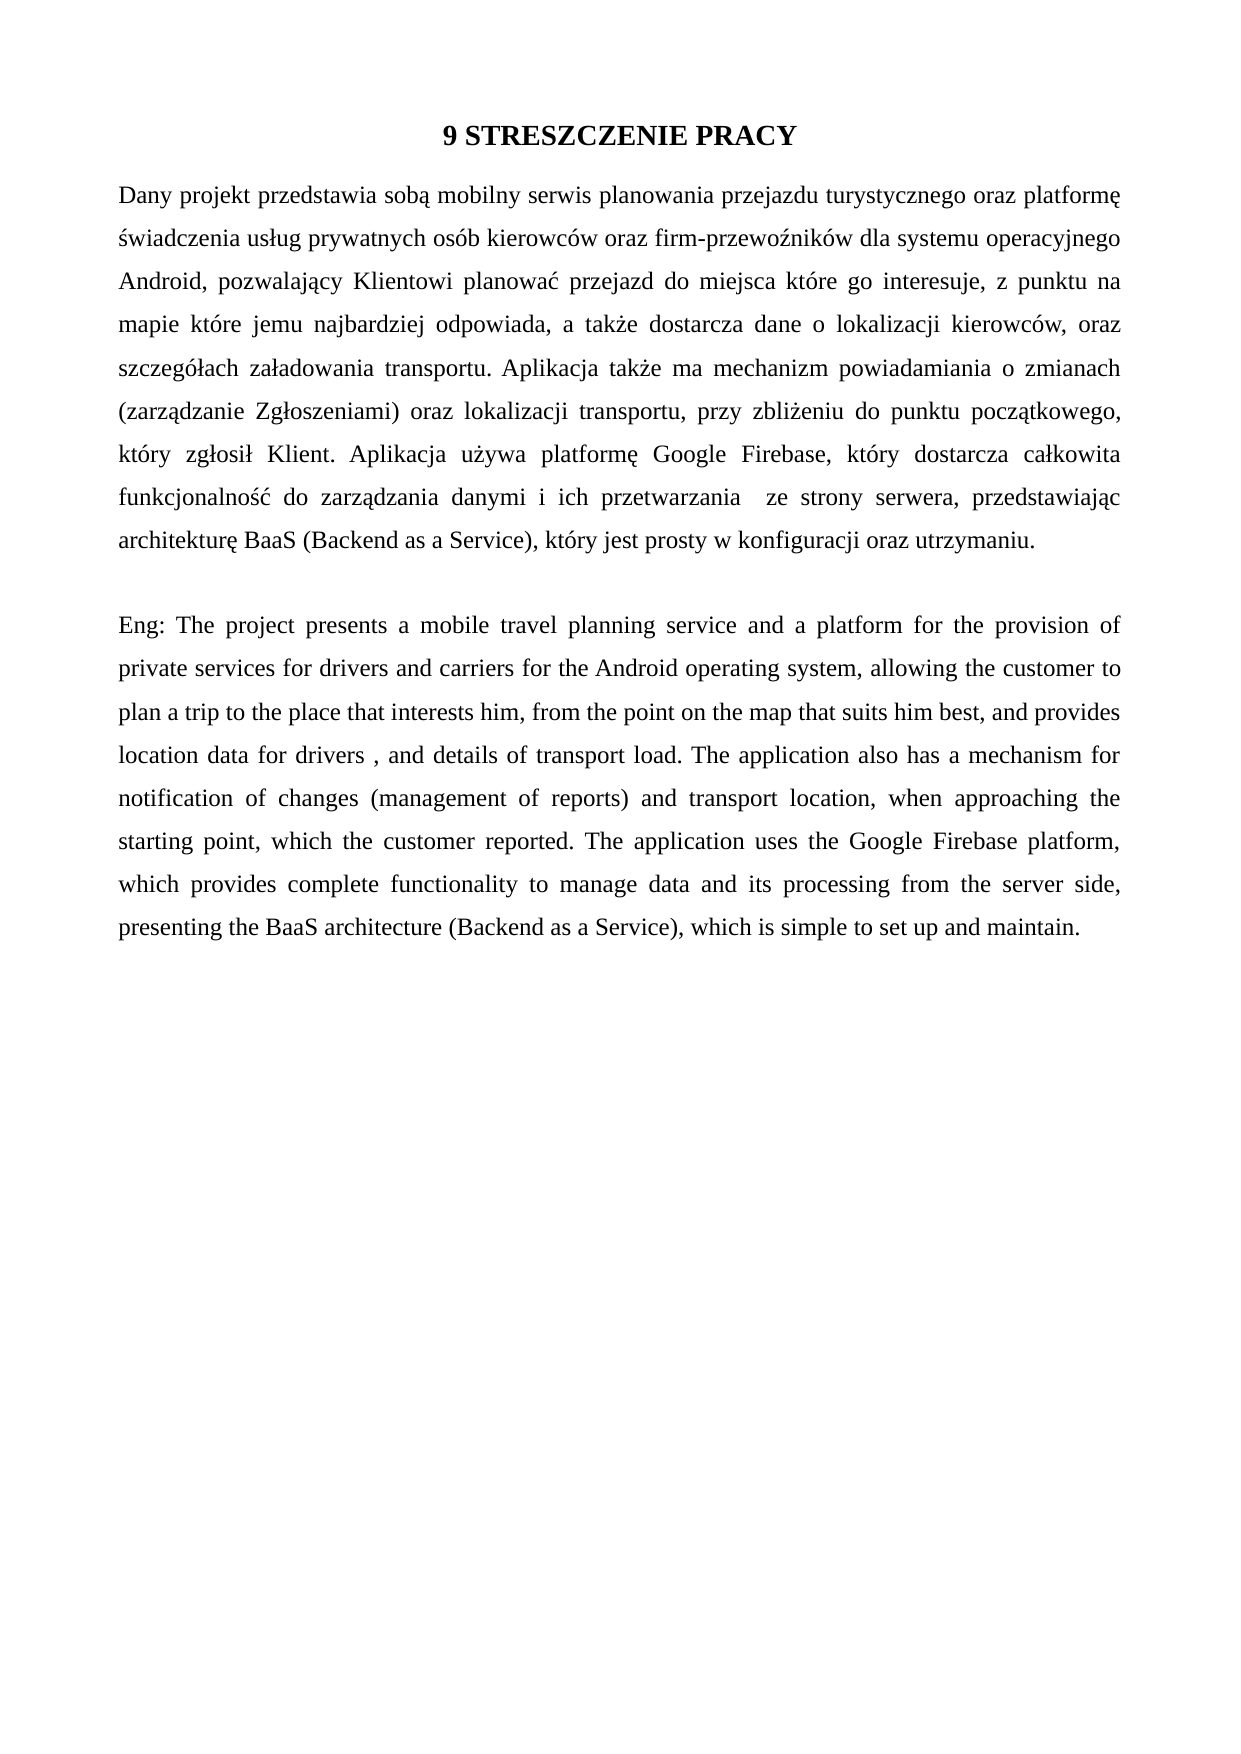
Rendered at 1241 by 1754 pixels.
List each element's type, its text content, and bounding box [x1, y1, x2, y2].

text 9 STRESZCZENIE PRACY [118, 118, 1122, 152]
text Eng: The project presents a mobile travel planning service and a platform for the provision of private services for drivers and carriers for the Android operating system, allowing the customer to plan a trip to the place that interests him, from the point on the map that suits him best, and provides location data for drivers , and details of transport load. The application also has a mechanism for notification of changes (management of reports) and transport location, when approaching the starting point, which the customer reported. The application uses the Google Firebase platform, which provides complete functionality to manage data and its processing from the server side, presenting the BaaS architecture (Backend as a Service), which is simple to set up and maintain. [118, 610, 1122, 941]
text Dany projekt przedstawia sobą mobilny serwis planowania przejazdu turystycznego oraz platformę świadczenia usług prywatnych osób kierowców oraz firm-przewoźników dla systemu operacyjnego Android, pozwalający Klientowi planować przejazd do miejsca które go interesuje, z punktu na mapie które jemu najbardziej odpowiada, a także dostarcza dane o lokalizacji kierowców, oraz szczegółach załadowania transportu. Aplikacja także ma mechanizm powiadamiania o zmianach (zarządzanie Zgłoszeniami) oraz lokalizacji transportu, przy zbliżeniu do punktu początkowego, który zgłosił Klient. Aplikacja używa platformę Google Firebase, który dostarcza całkowita funkcjonalność do zarządzania danymi i ich przetwarzania ze strony serwera, przedstawiając architekturę BaaS (Backend as a Service), który jest prosty w konfiguracji oraz utrzymaniu. [118, 180, 1122, 554]
